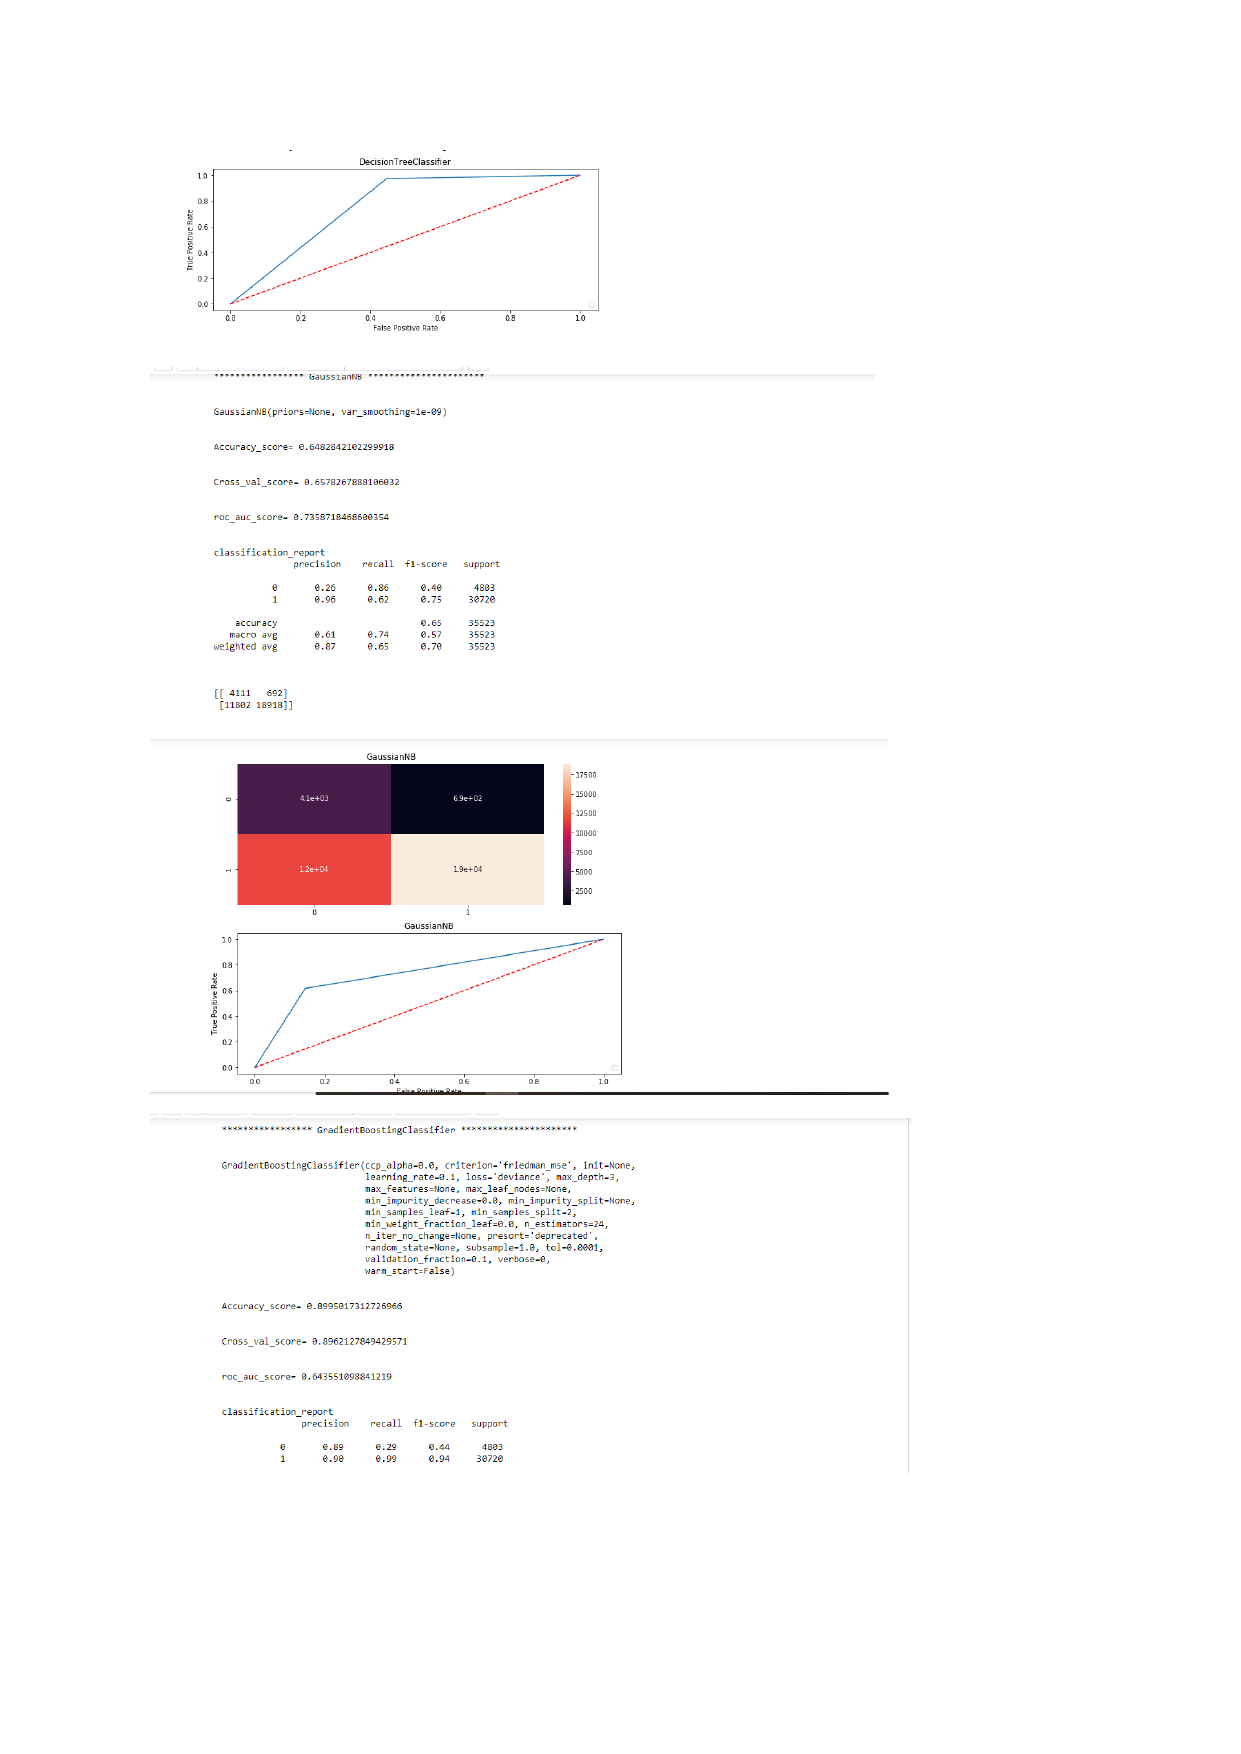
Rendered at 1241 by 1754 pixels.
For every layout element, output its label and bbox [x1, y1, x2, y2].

picture [150, 1113, 913, 1473]
picture [150, 367, 875, 721]
picture [150, 739, 889, 1095]
picture [150, 150, 826, 349]
